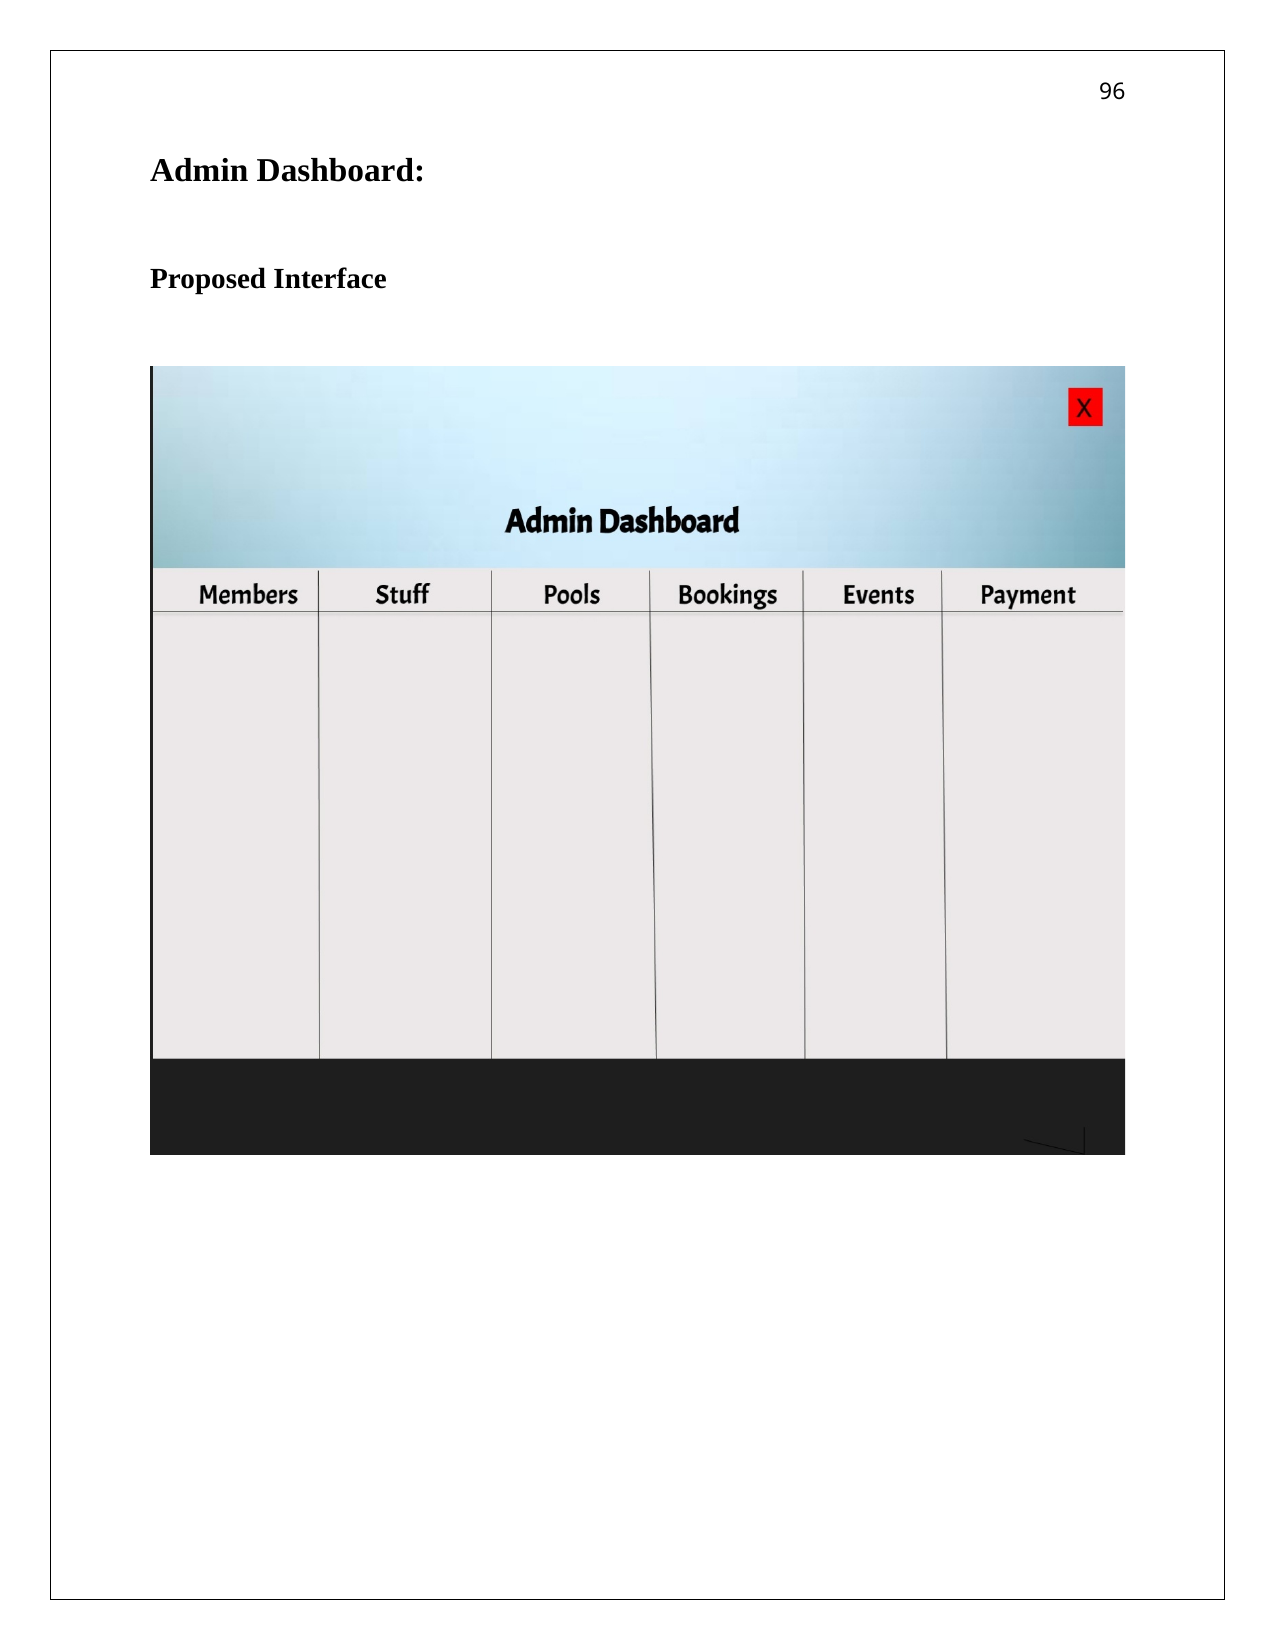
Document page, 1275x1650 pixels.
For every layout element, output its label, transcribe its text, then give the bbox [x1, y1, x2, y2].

text Admin Dashboard: [150, 150, 1125, 188]
text Proposed Interface [150, 261, 1125, 294]
picture [150, 366, 1125, 1155]
